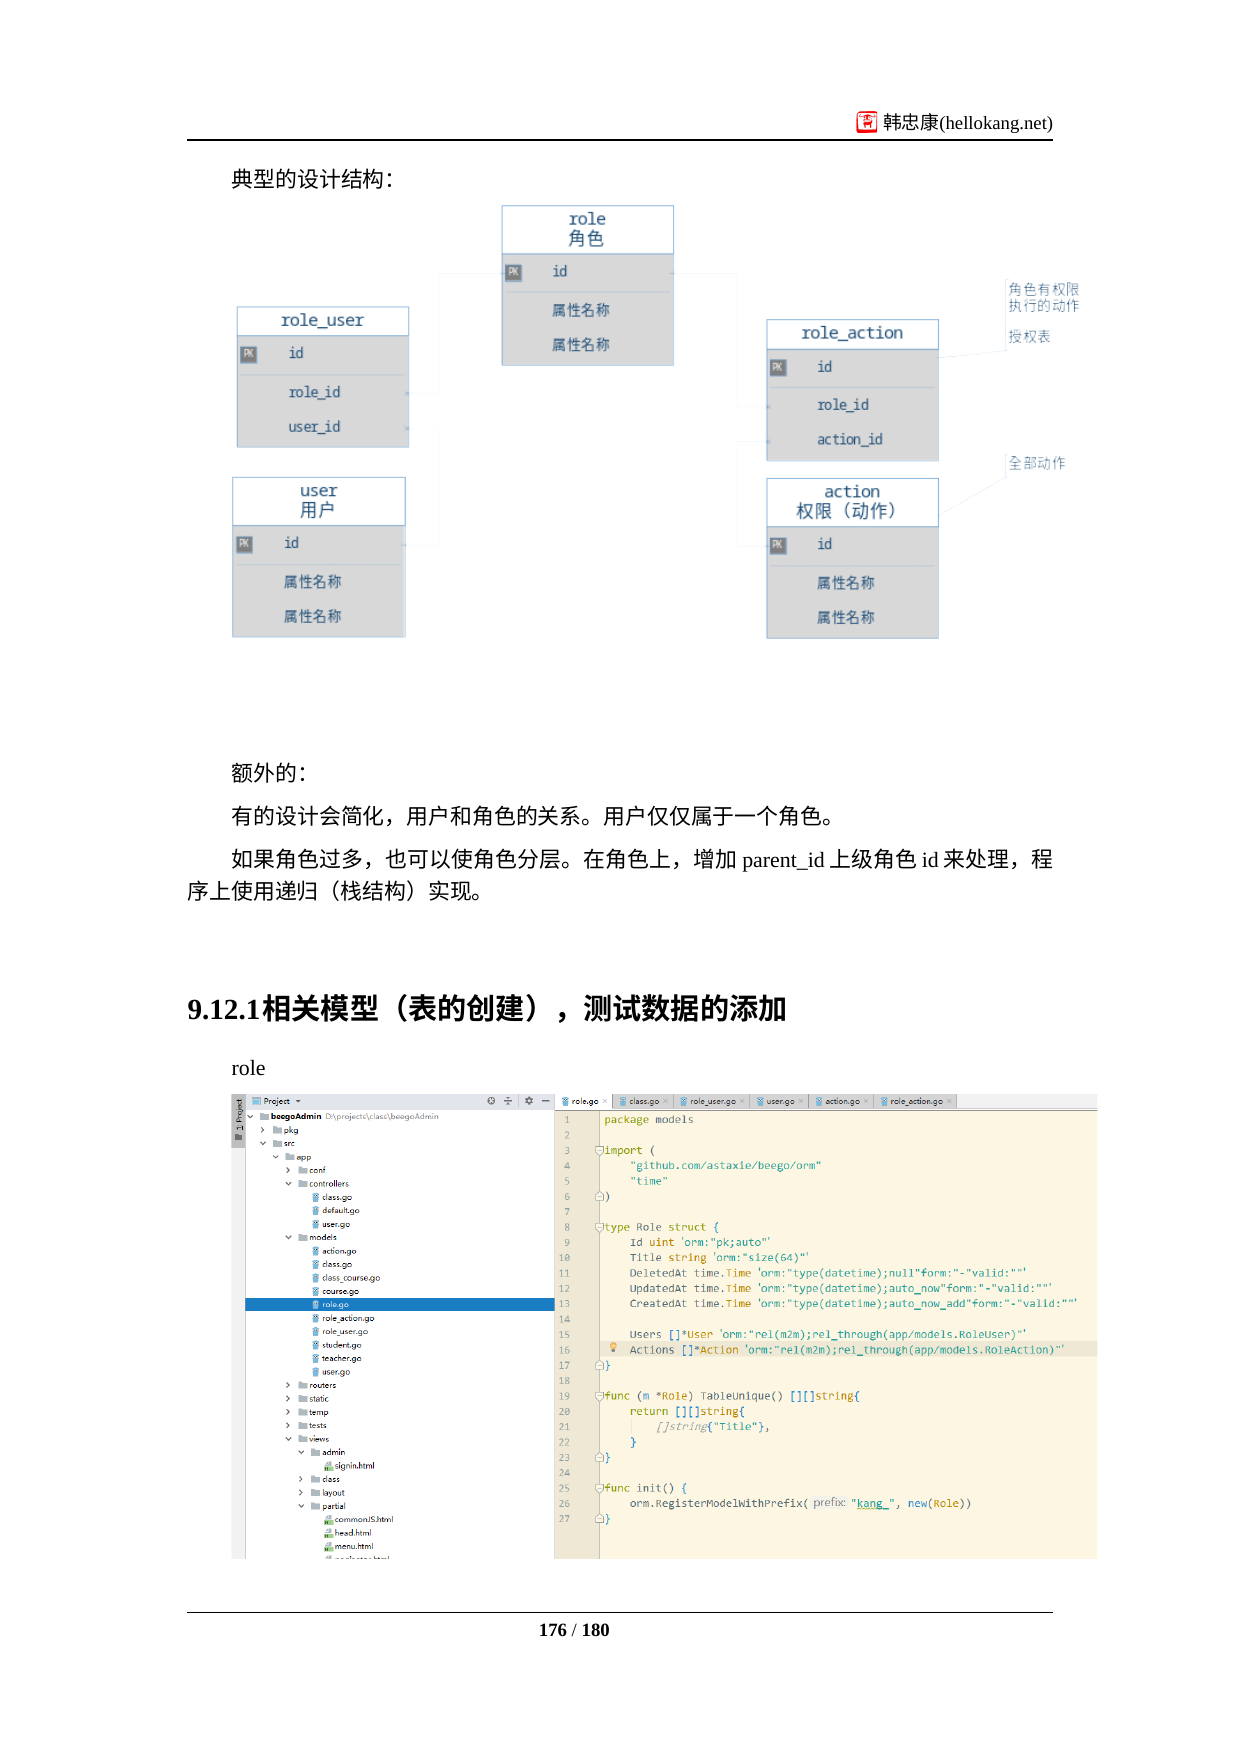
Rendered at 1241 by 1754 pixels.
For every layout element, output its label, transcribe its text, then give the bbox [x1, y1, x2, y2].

text 有的设计会简化，用户和角色的关系。用户仅仅属于一个角色。 [187, 798, 1053, 831]
picture [856, 111, 878, 133]
text role [187, 1052, 1053, 1084]
text 额外的： [187, 755, 1053, 788]
picture [231, 1094, 1098, 1559]
text 如果角色过多，也可以使角色分层。在角色上，增加parent_id上级角色id来处理，程序上使用递归（栈结构）实现。 [187, 841, 1053, 906]
text 典型的设计结构： [187, 161, 1053, 194]
subtitle 相关模型（表的创建），测试数据的添加 [187, 974, 1053, 1039]
